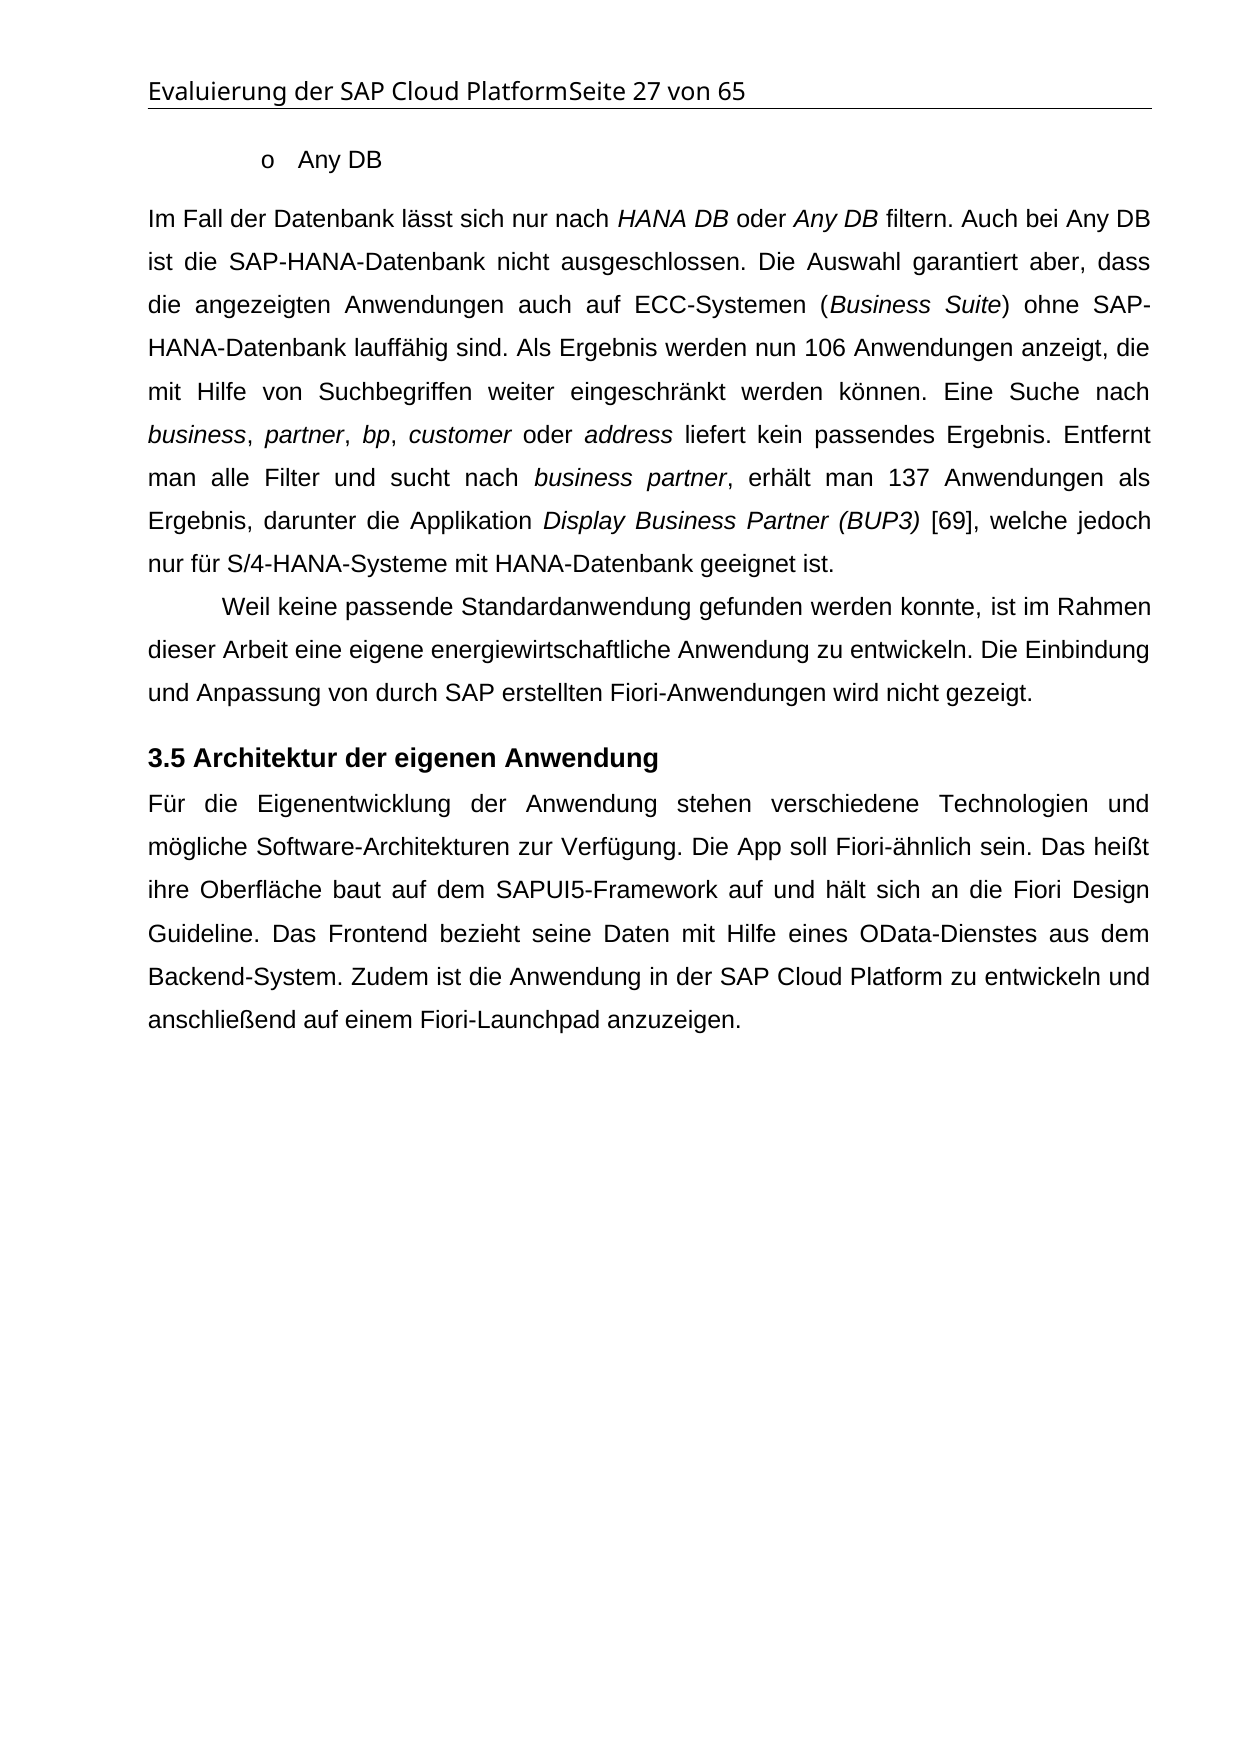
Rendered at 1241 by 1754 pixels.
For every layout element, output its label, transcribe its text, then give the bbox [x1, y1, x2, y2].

text Für die Eigenentwicklung der Anwendung stehen verschiedene Technologien und mögliche Software-Architekturen zur Verfügung. Die App soll Fiori-ähnlich sein. Das heißt ihre Oberfläche baut auf dem SAPUI5-Framework auf und hält sich an die Fiori Design Guideline. Das Frontend bezieht seine Daten mit Hilfe eines OData-Dienstes aus dem Backend-System. Zudem ist die Anwendung in der SAP Cloud Platform zu entwickeln und anschließend auf einem Fiori-Launchpad anzuzeigen. [148, 789, 1152, 1033]
text Im Fall der Datenbank lässt sich nur nach HANA DB oder Any DB filtern. Auch bei Any DB ist die SAP-HANA-Datenbank nicht ausgeschlossen. Die Auswahl garantiert aber, dass die angezeigten Anwendungen auch auf ECC-Systemen (Business Suite) ohne SAP-HANA-Datenbank lauffähig sind. Als Ergebnis werden nun 106 Anwendungen anzeigt, die mit Hilfe von Suchbegriffen weiter eingeschränkt werden können. Eine Suche nach business, partner, bp, customer oder address liefert kein passendes Ergebnis. Entfernt man alle Filter und sucht nach business partner, erhält man 137 Anwendungen als Ergebnis, darunter die Applikation Display Business Partner (BUP3), welche jedoch nur für S/4-HANA-Systeme mit HANA-Datenbank geeignet ist. [148, 204, 1152, 578]
subtitle Architektur der eigenen Anwendung [148, 742, 1152, 773]
list Any DB [260, 145, 1152, 176]
text Weil keine passende Standardanwendung gefunden werden konnte, ist im Rahmen dieser Arbeit eine eigene energiewirtschaftliche Anwendung zu entwickeln. Die Einbindung und Anpassung von durch SAP erstellten Fiori-Anwendungen wird nicht gezeigt. [148, 592, 1152, 707]
